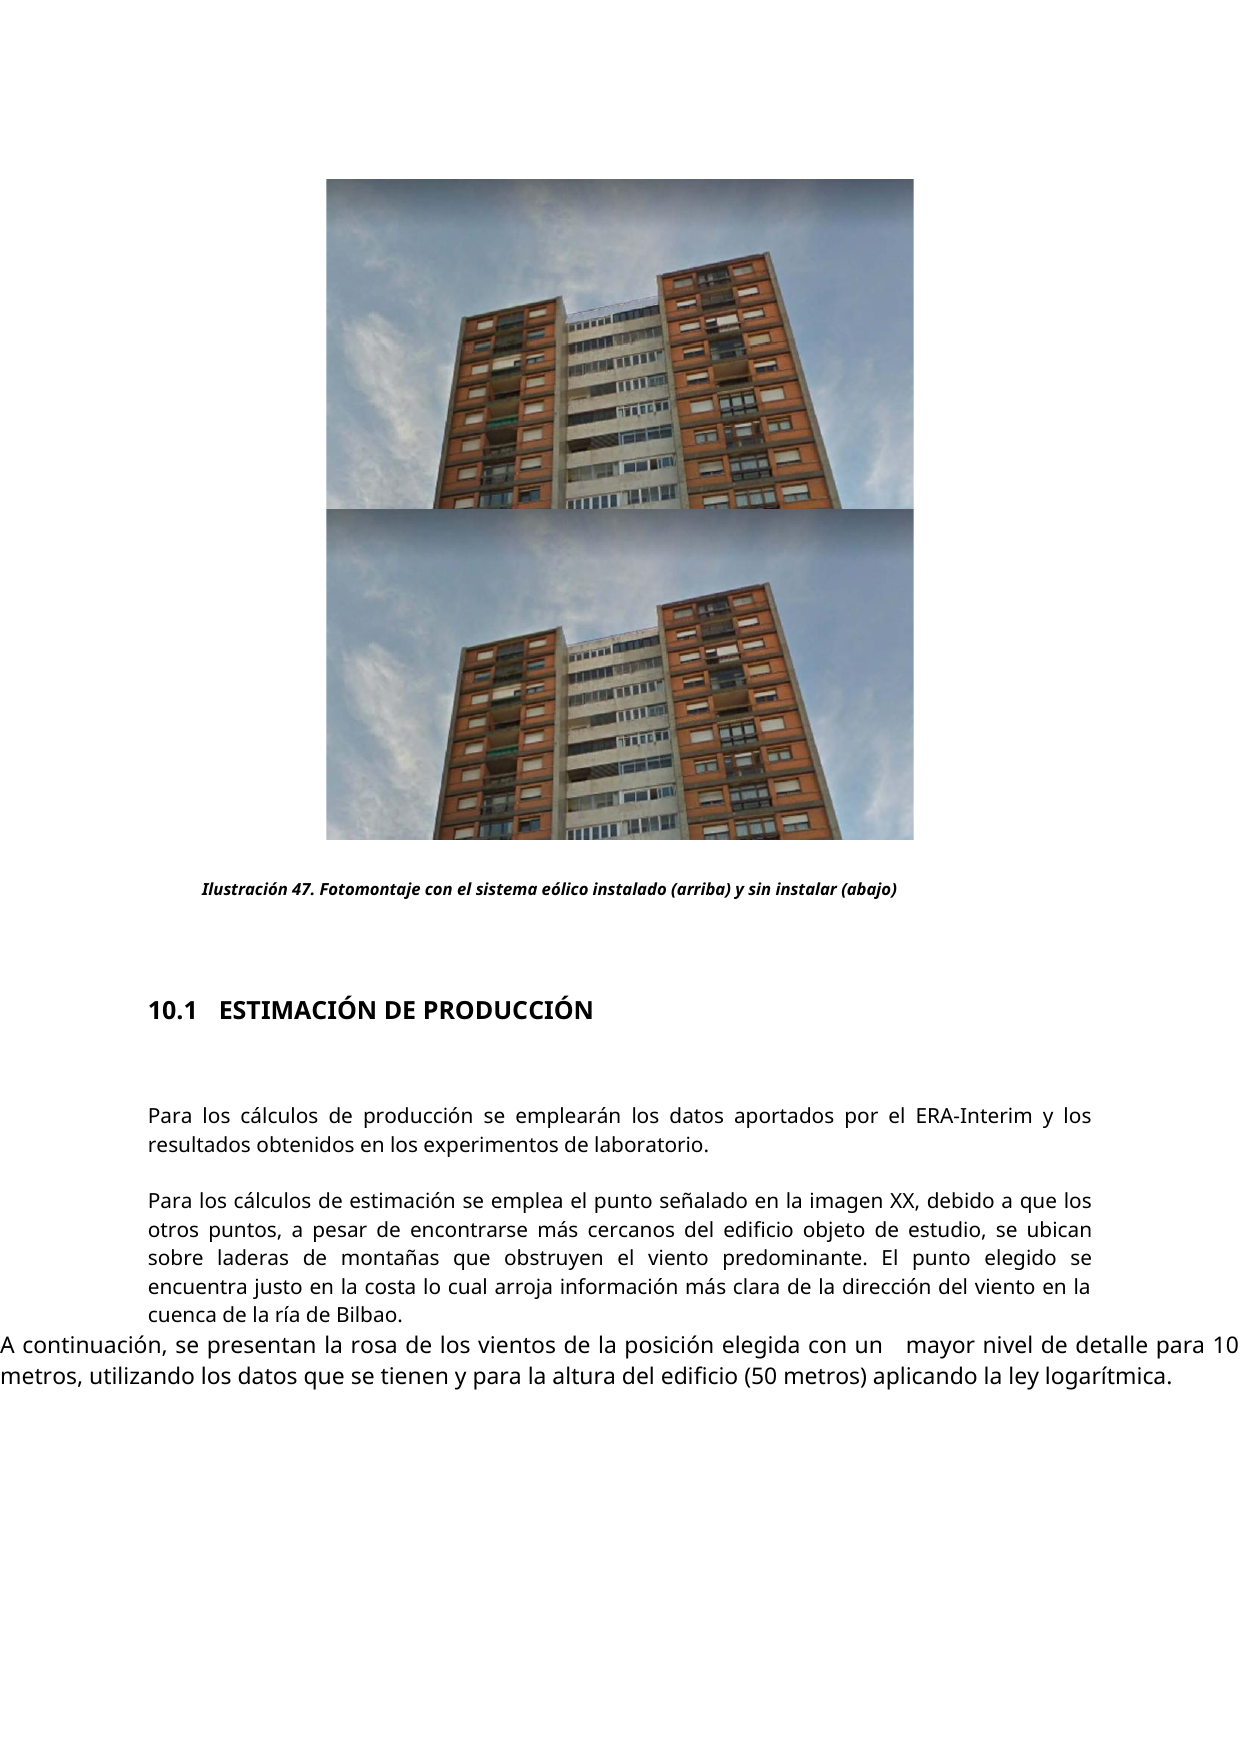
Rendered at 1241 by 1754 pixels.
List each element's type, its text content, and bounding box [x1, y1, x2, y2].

list Para los cálculos de producción se emplearán los datos aportados por el ERA-Interim y los resultados obtenidos en los experimentos de laboratorio. [148, 1102, 1093, 1158]
picture [326, 179, 914, 840]
text Para los cálculos de estimación se emplea el punto señalado en la imagen XX, debido a que los otros puntos, a pesar de encontrarse más cercanos del edificio objeto de estudio, se ubican sobre laderas de montañas que obstruyen el viento predominante. El punto elegido se encuentra justo en la costa lo cual arroja información más clara de la dirección del viento en la cuenca de la ría de Bilbao. [148, 1187, 1093, 1329]
subtitle ESTIMACIÓN DE PRODUCCIÓN [148, 993, 1240, 1027]
text A continuación, se presentan la rosa de los vientos de la posición elegida con un mayor nivel de detalle para 10 metros, utilizando los datos que se tienen y para la altura del edificio (50 metros) aplicando la ley logarítmica. [0, 1329, 1240, 1391]
text Ilustración 47. Fotomontaje con el sistema eólico instalado (arriba) y sin instalar (abajo) [202, 877, 1240, 900]
